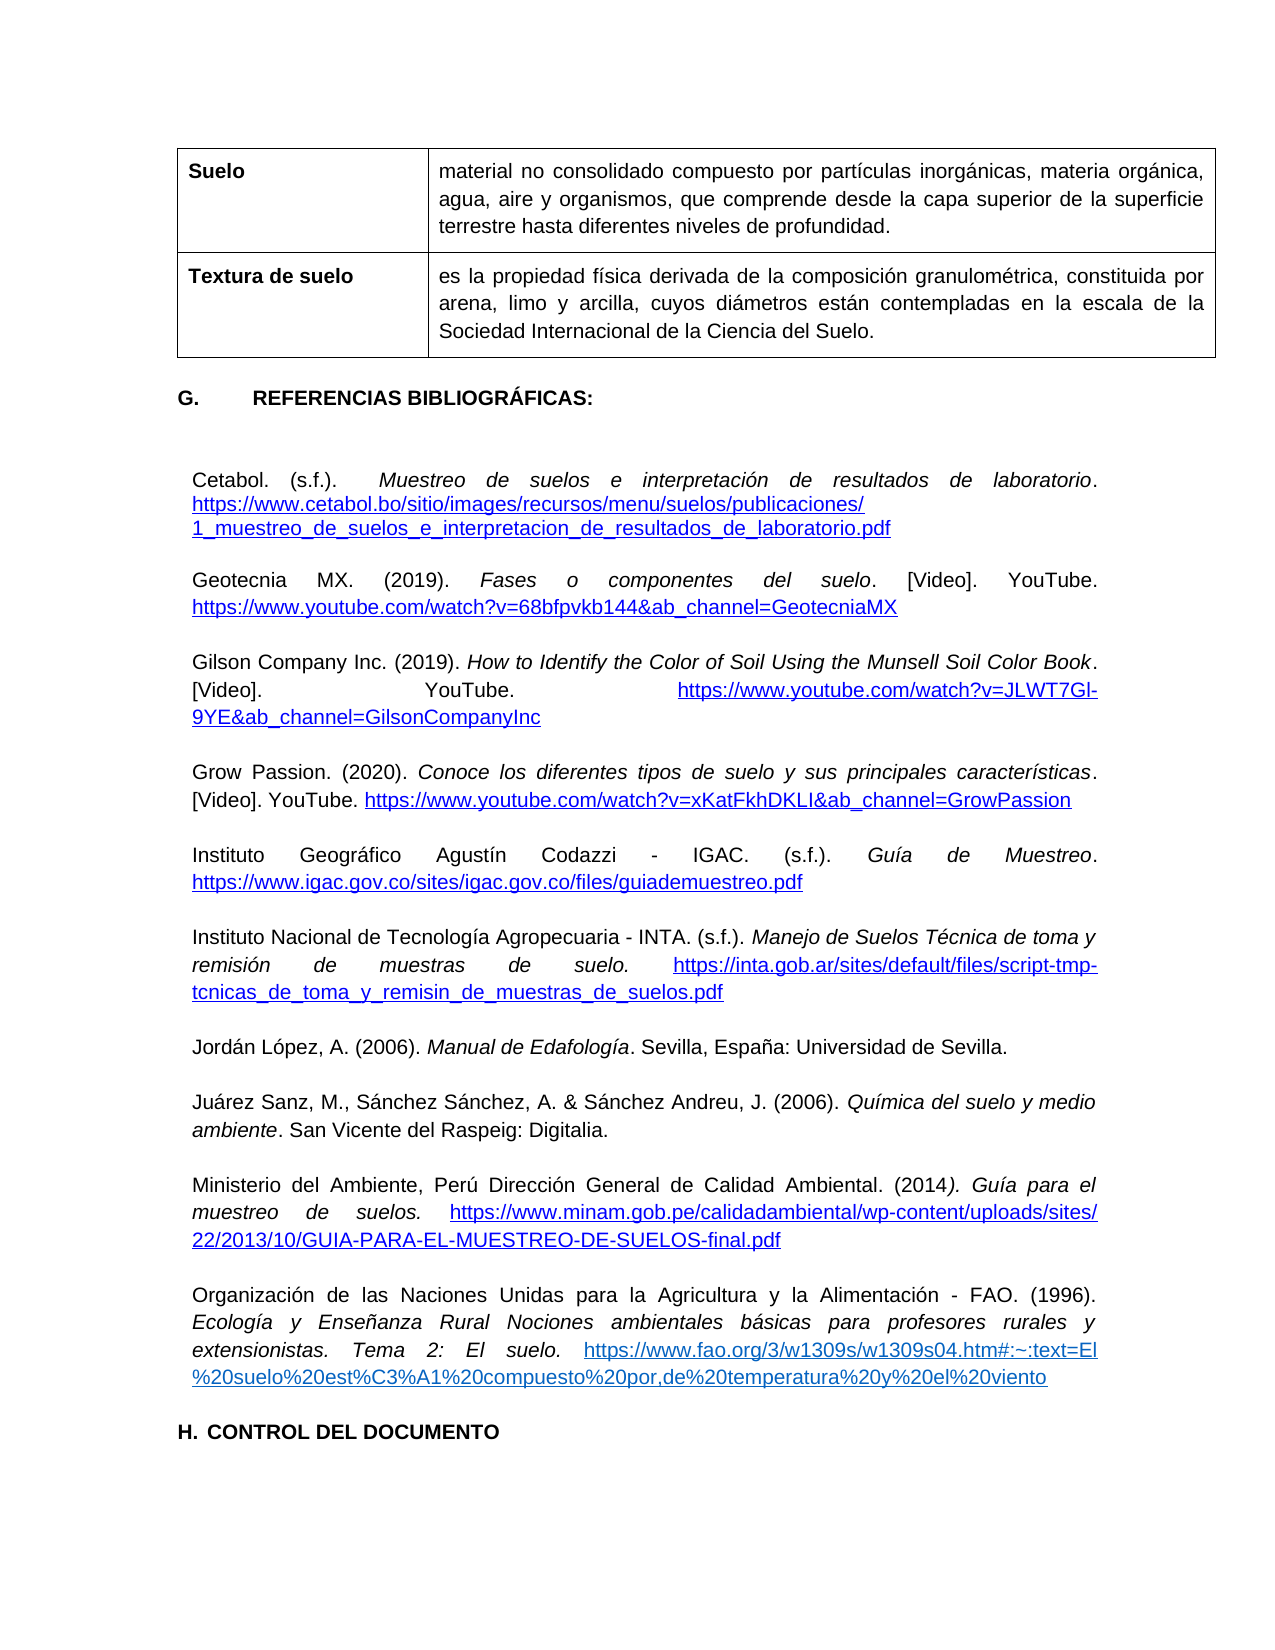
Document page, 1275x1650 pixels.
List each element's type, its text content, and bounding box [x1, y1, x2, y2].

text Ministerio del Ambiente, Perú Dirección General de Calidad Ambiental. (2014). Guía para el muestreo de suelos. https://www.minam.gob.pe/calidadambiental/wp-content/uploads/sites/22/2013/10/GUIA-PARA-EL-MUESTREO-DE-SUELOS-final.pdf [192, 1172, 1098, 1251]
table_cell Suelo [178, 149, 428, 252]
table_cell Textura de suelo [178, 253, 428, 357]
text Instituto Geográfico Agustín Codazzi - IGAC. (s.f.). Guía de Muestreo. https://www.igac.gov.co/sites/igac.gov.co/files/guiademuestreo.pdf [192, 842, 1098, 894]
list REFERENCIAS BIBLIOGRÁFICAS: [177, 386, 1098, 409]
text Geotecnia MX. (2019). Fases o componentes del suelo. [Video]. YouTube. https://www.youtube.com/watch?v=68bfpvkb144&ab_channel=GeotecniaMX [192, 567, 1098, 619]
text Organización de las Naciones Unidas para la Agricultura y la Alimentación - FAO. (1996). Ecología y Enseñanza Rural Nociones ambientales básicas para profesores rurales y extensionistas. Tema 2: El suelo. https://www.fao.org/3/w1309s/w1309s04.htm#:~:text=El%20suelo%20est%C3%A1%20compuesto%20por,de%20temperatura%20y%20el%20viento [192, 1282, 1098, 1389]
text Jordán López, A. (2006). Manual de Edafología. Sevilla, España: Universidad de Sevilla. [192, 1035, 1098, 1059]
text Grow Passion. (2020). Conoce los diferentes tipos de suelo y sus principales características. [Video]. YouTube. https://www.youtube.com/watch?v=xKatFkhDKLI&ab_channel=GrowPassion [192, 760, 1098, 811]
list CONTROL DEL DOCUMENTO [177, 1420, 1098, 1444]
text Cetabol. (s.f.). Muestreo de suelos e interpretación de resultados de laboratorio. https://www.cetabol.bo/sitio/images/recursos/menu/suelos/publicaciones/1_muestreo_de_suelos_e_interpretacion_de_resultados_de_laboratorio.pdf [192, 468, 1098, 540]
text Juárez Sanz, M., Sánchez Sánchez, A. & Sánchez Andreu, J. (2006). Química del suelo y medio ambiente. San Vicente del Raspeig: Digitalia. [192, 1090, 1098, 1141]
text Instituto Nacional de Tecnología Agropecuaria - INTA. (s.f.). Manejo de Suelos Técnica de toma y remisión de muestras de suelo. https://inta.gob.ar/sites/default/files/script-tmp-tcnicas_de_toma_y_remisin_de_muestras_de_suelos.pdf [192, 925, 1098, 1004]
table_cell material no consolidado compuesto por partículas inorgánicas, materia orgánica, agua, aire y organismos, que comprende desde la capa superior de la superficie terrestre hasta diferentes niveles de profundidad. [429, 149, 1215, 252]
text Gilson Company Inc. (2019). How to Identify the Color of Soil Using the Munsell Soil Color Book. [Video]. YouTube. https://www.youtube.com/watch?v=JLWT7Gl-9YE&ab_channel=GilsonCompanyInc [192, 650, 1098, 729]
table_cell es la propiedad física derivada de la composición granulométrica, constituida por arena, limo y arcilla, cuyos diámetros están contempladas en la escala de la Sociedad Internacional de la Ciencia del Suelo. [429, 253, 1215, 357]
